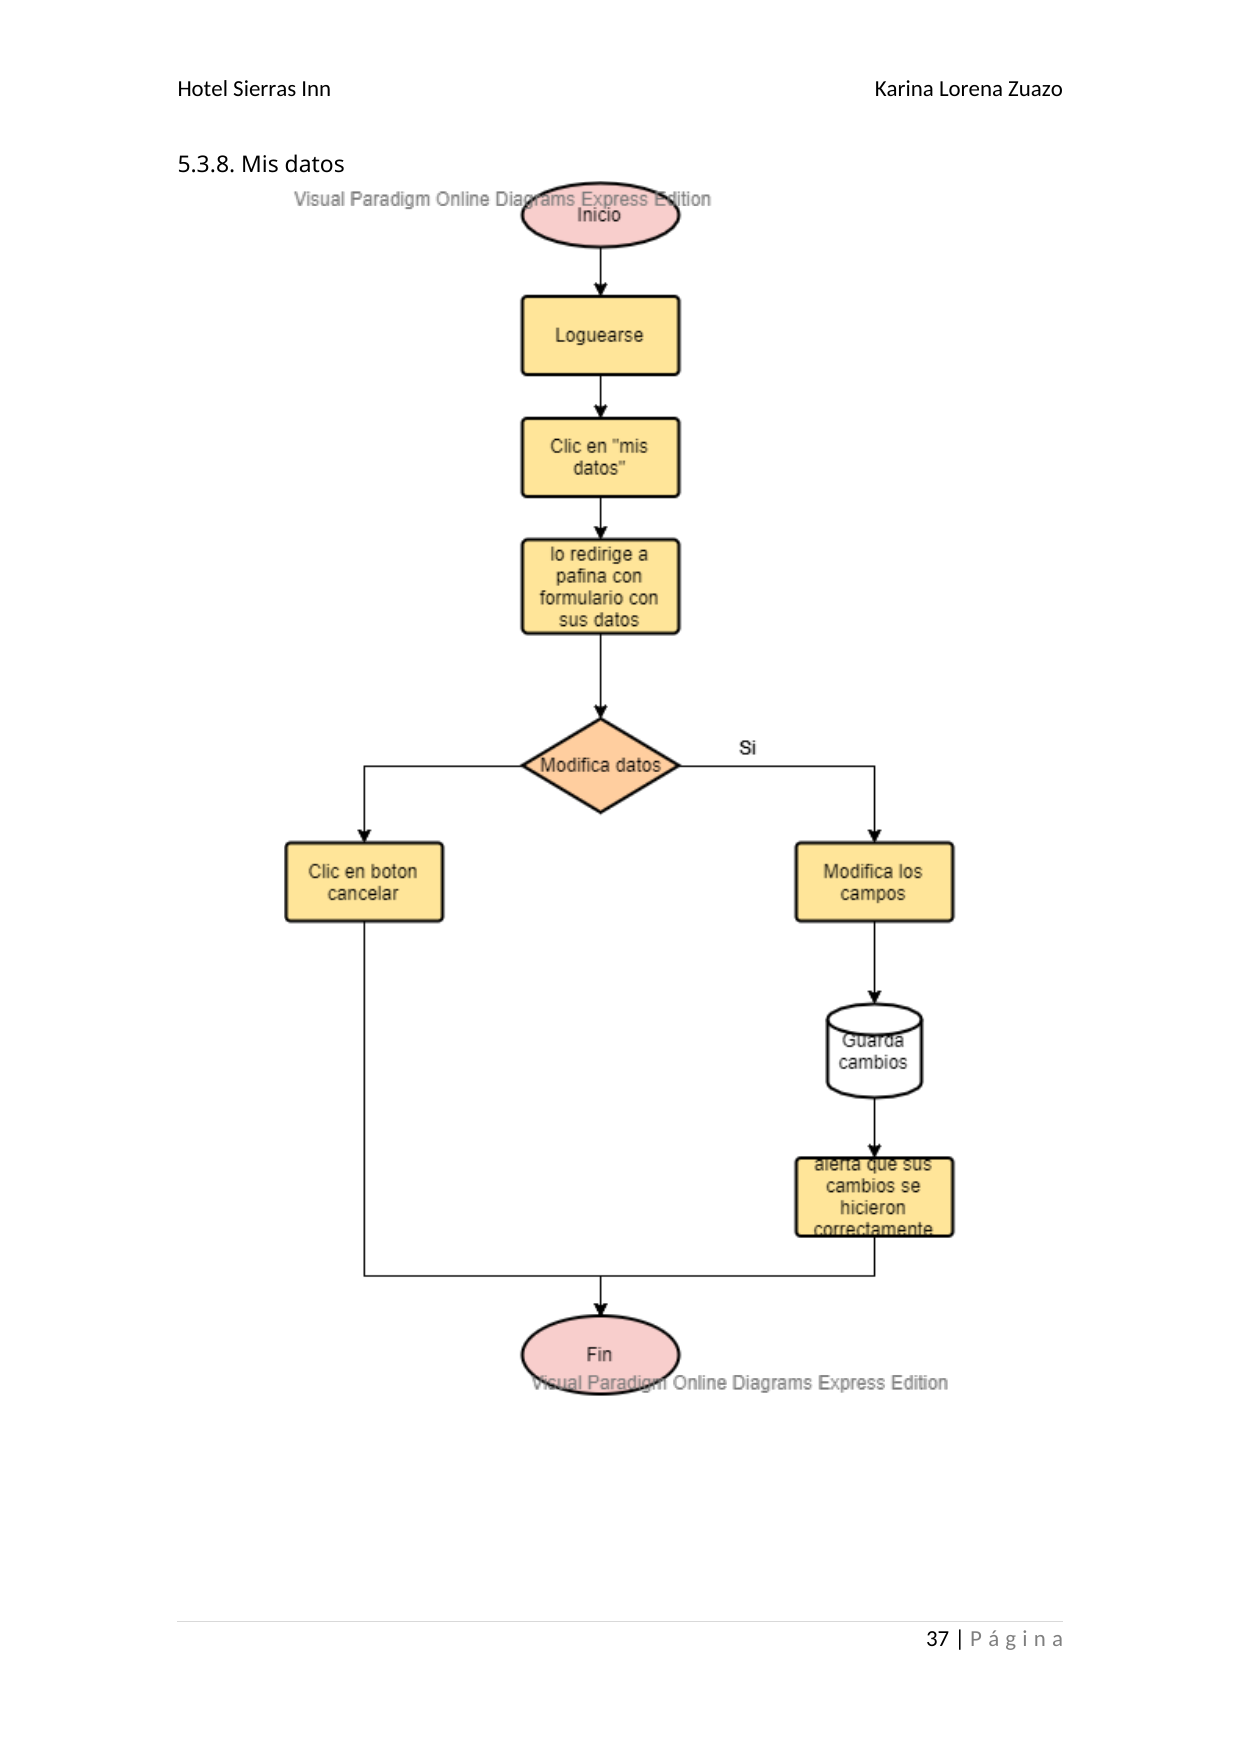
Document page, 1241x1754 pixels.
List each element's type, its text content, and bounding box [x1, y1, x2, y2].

subtitle 5.3.8. Mis datos [177, 148, 1063, 179]
picture [284, 181, 957, 1399]
